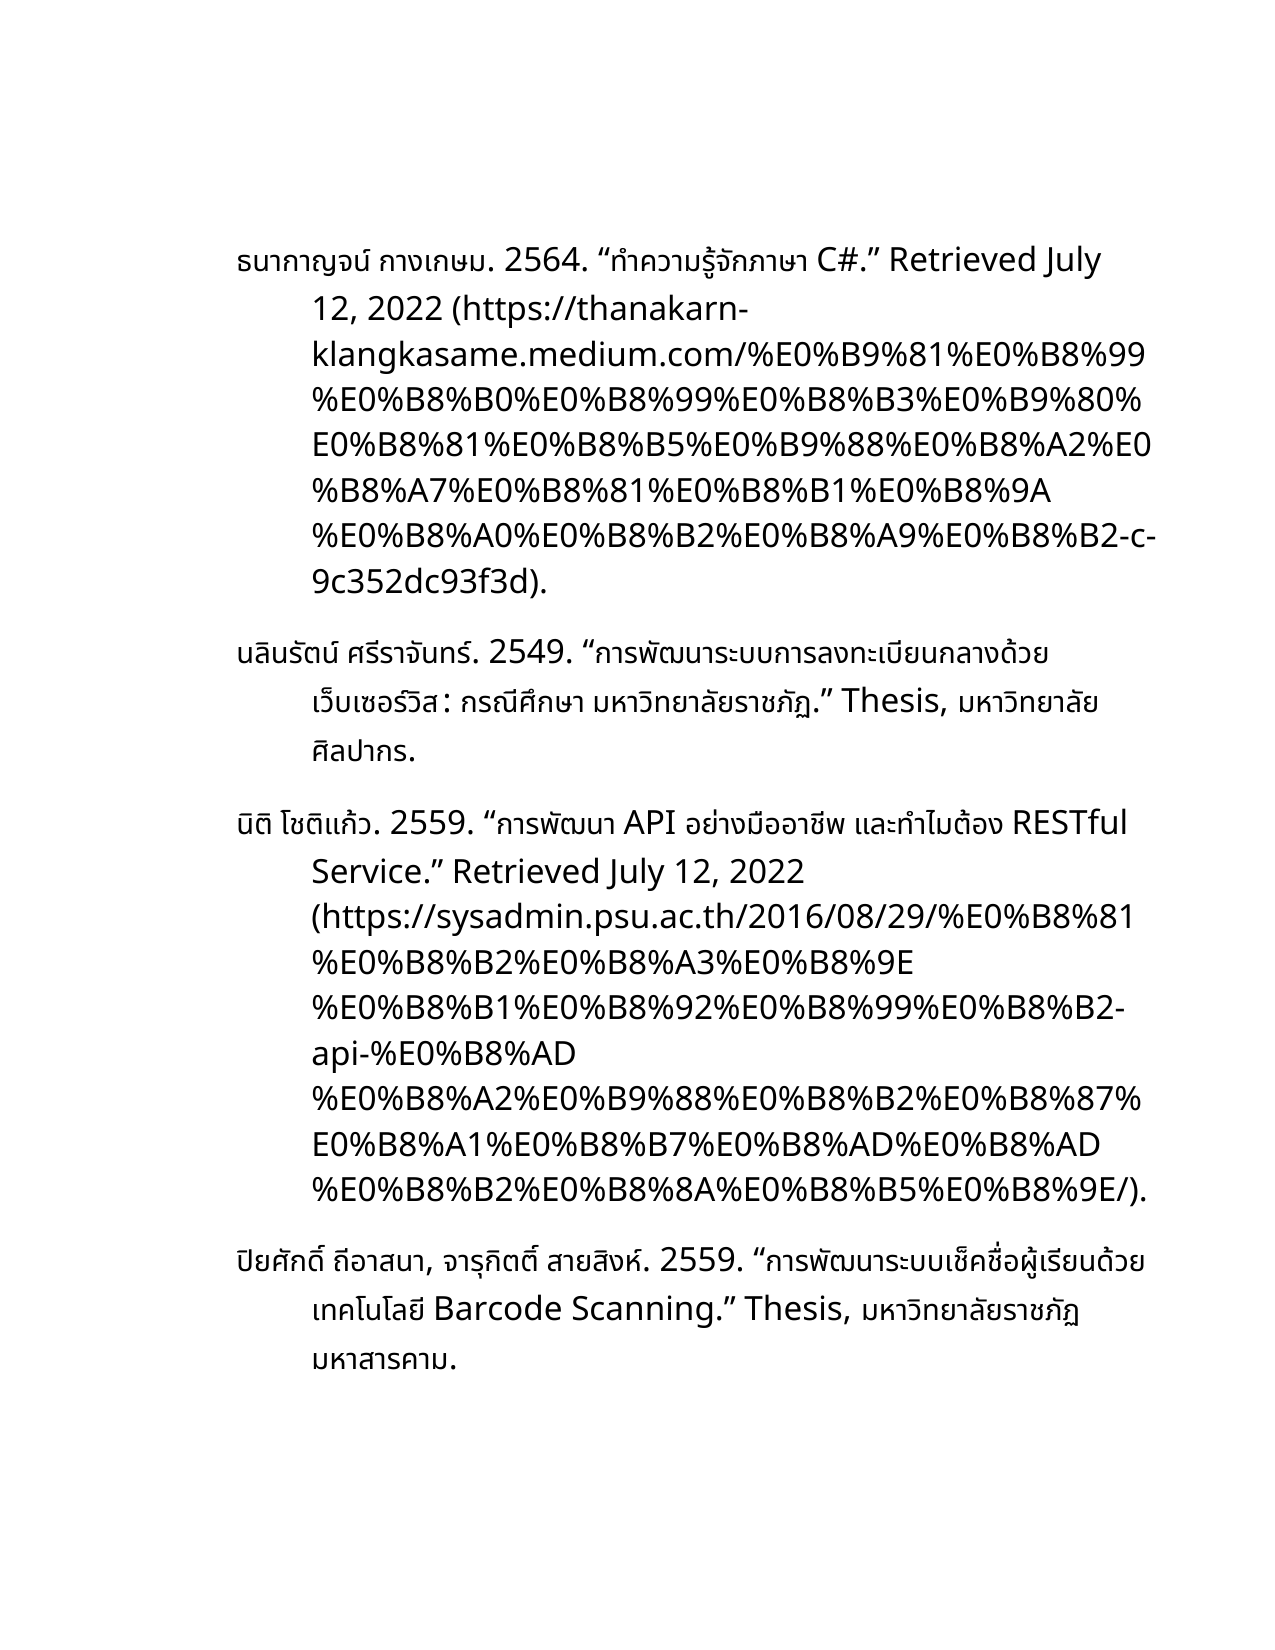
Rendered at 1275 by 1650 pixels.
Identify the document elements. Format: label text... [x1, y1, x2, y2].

text ธนากาญจน์ กางเกษม. 2564. “ทำความรู้จักภาษา C#.” Retrieved July 12, 2022 (https://thanakarn-klangkasame.medium.com/%E0%B9%81%E0%B8%99%E0%B8%B0%E0%B8%99%E0%B8%B3%E0%B9%80%E0%B8%81%E0%B8%B5%E0%B9%88%E0%B8%A2%E0%B8%A7%E0%B8%81%E0%B8%B1%E0%B8%9A%E0%B8%A0%E0%B8%B2%E0%B8%A9%E0%B8%B2-c-9c352dc93f3d). [236, 236, 1157, 603]
text นิติ โชติแก้ว. 2559. “การพัฒนา API อย่างมืออาชีพ และทำไมต้อง RESTful Service.” Retrieved July 12, 2022 (https://sysadmin.psu.ac.th/2016/08/29/%E0%B8%81%E0%B8%B2%E0%B8%A3%E0%B8%9E%E0%B8%B1%E0%B8%92%E0%B8%99%E0%B8%B2-api-%E0%B8%AD%E0%B8%A2%E0%B9%88%E0%B8%B2%E0%B8%87%E0%B8%A1%E0%B8%B7%E0%B8%AD%E0%B8%AD%E0%B8%B2%E0%B8%8A%E0%B8%B5%E0%B8%9E/). [236, 799, 1157, 1211]
text นลินรัตน์ ศรีราจันทร์. 2549. “การพัฒนาระบบการลงทะเบียนกลางด้วยเว็บเซอร์วิส : กรณีศึกษา มหาวิทยาลัยราชภัฏ.” Thesis, มหาวิทยาลัยศิลปากร. [236, 628, 1157, 774]
text ปิยศักดิ์ ถีอาสนา, จารุกิตติ์ สายสิงห์. 2559. “การพัฒนาระบบเช็คชื่อผู้เรียนด้วยเทคโนโลยี Barcode Scanning.” Thesis, มหาวิทยาลัยราชภัฏมหาสารคาม. [236, 1236, 1157, 1382]
